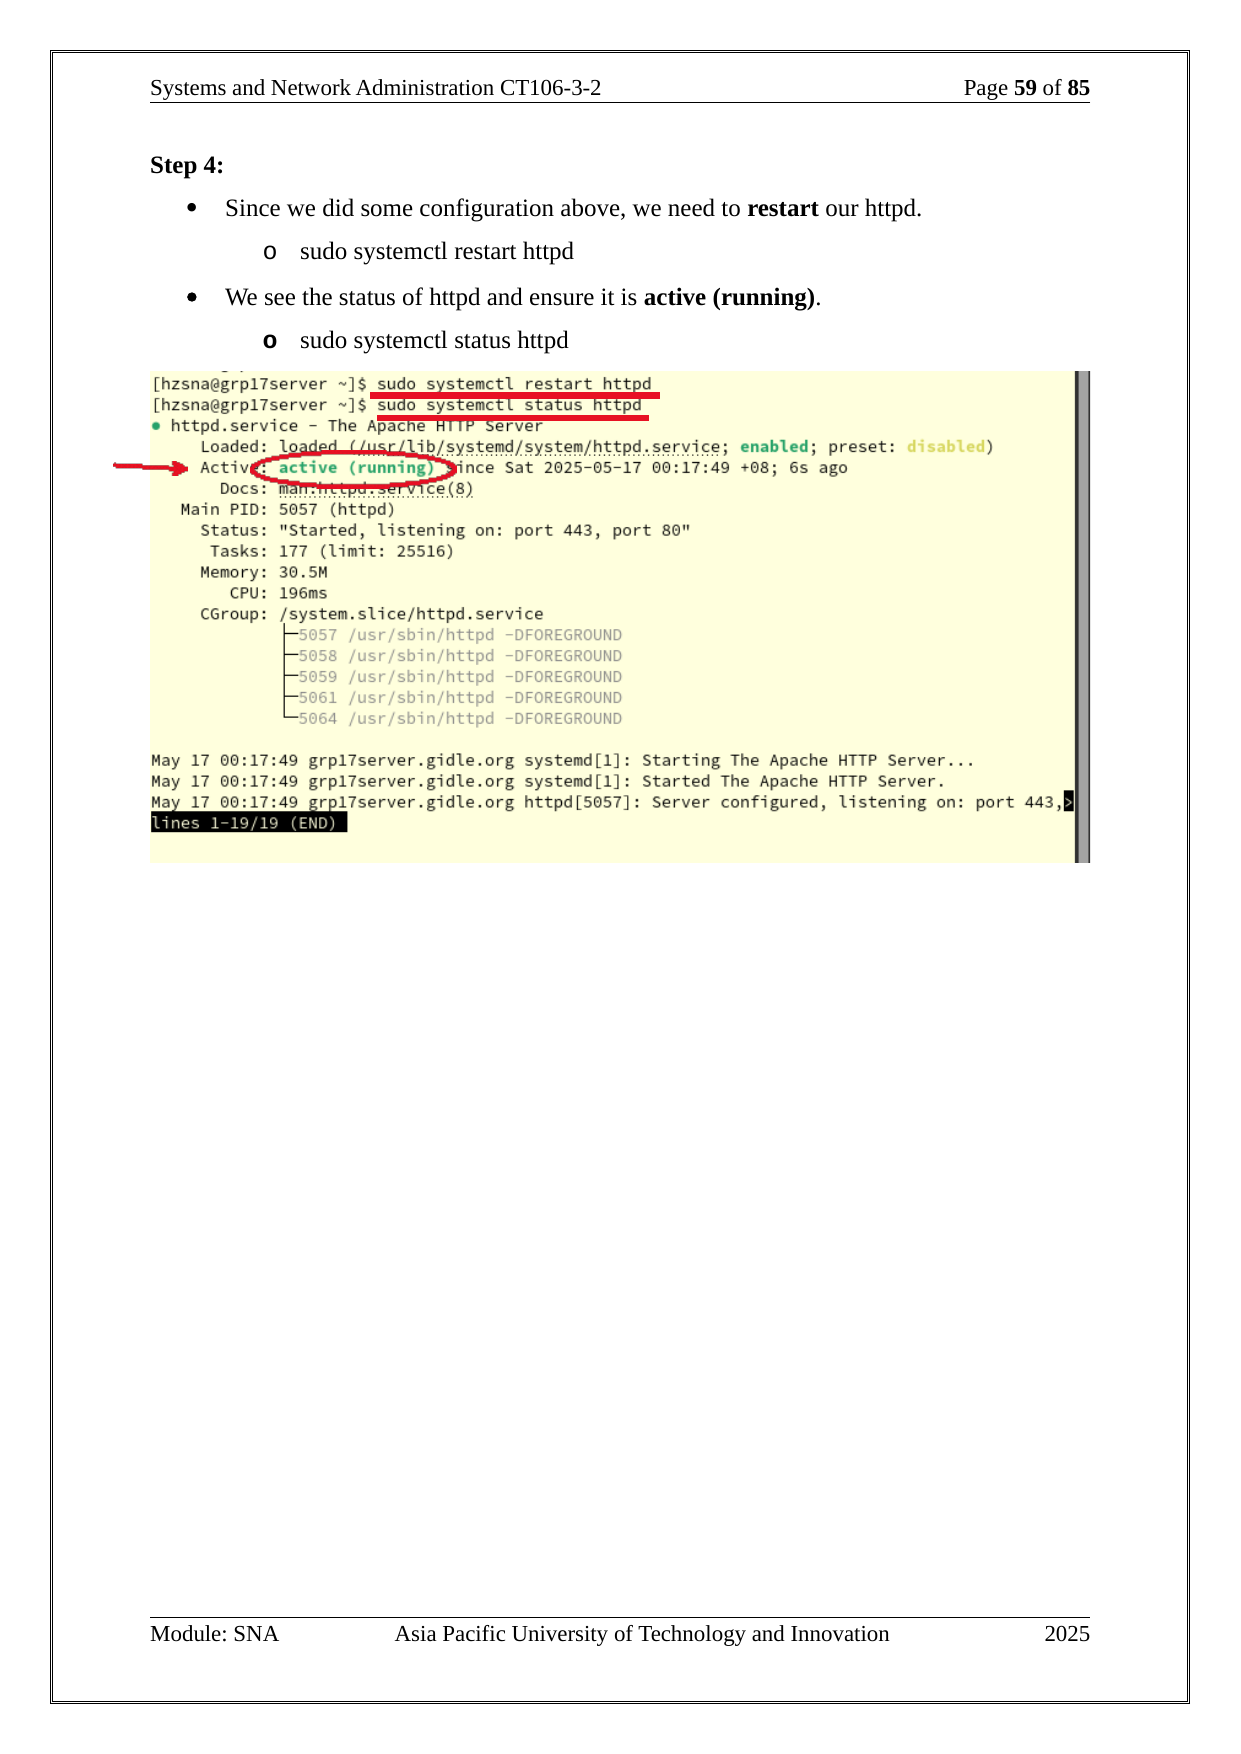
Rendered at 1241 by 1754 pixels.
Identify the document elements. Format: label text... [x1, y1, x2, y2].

list sudo systemctl status httpd [262, 326, 1090, 356]
list sudo systemctl restart httpd [262, 236, 1090, 267]
list Since we did some configuration above, we need to restart our httpd. [187, 193, 1090, 222]
text Step 4: [150, 150, 1090, 179]
list We see the status of httpd and ensure it is active (running). [187, 282, 1090, 311]
picture [113, 371, 1091, 863]
